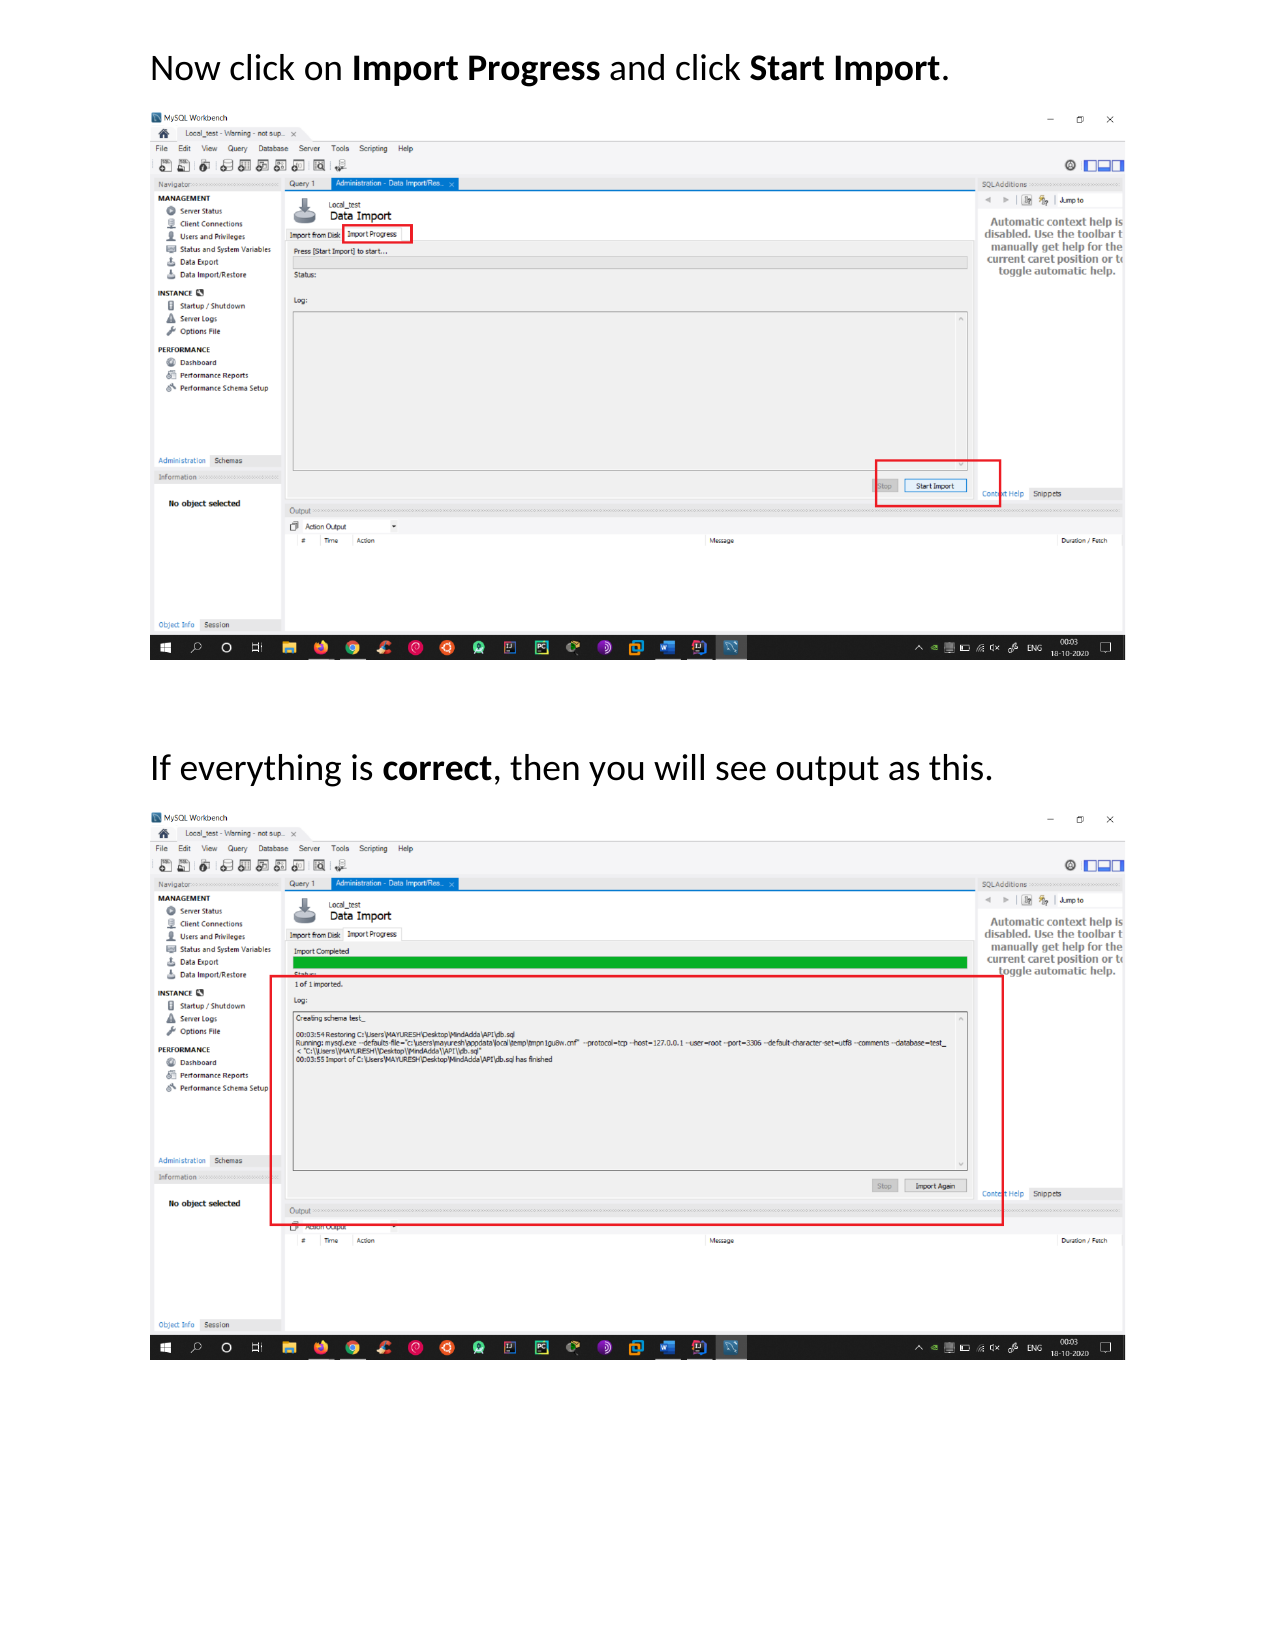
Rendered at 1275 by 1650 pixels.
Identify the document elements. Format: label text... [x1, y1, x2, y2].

text Now click on Import Progress and click Start Import. [150, 44, 1125, 90]
text If everything is correct, then you will see output as this. [150, 744, 1125, 790]
picture [150, 110, 1125, 660]
picture [150, 810, 1125, 1360]
